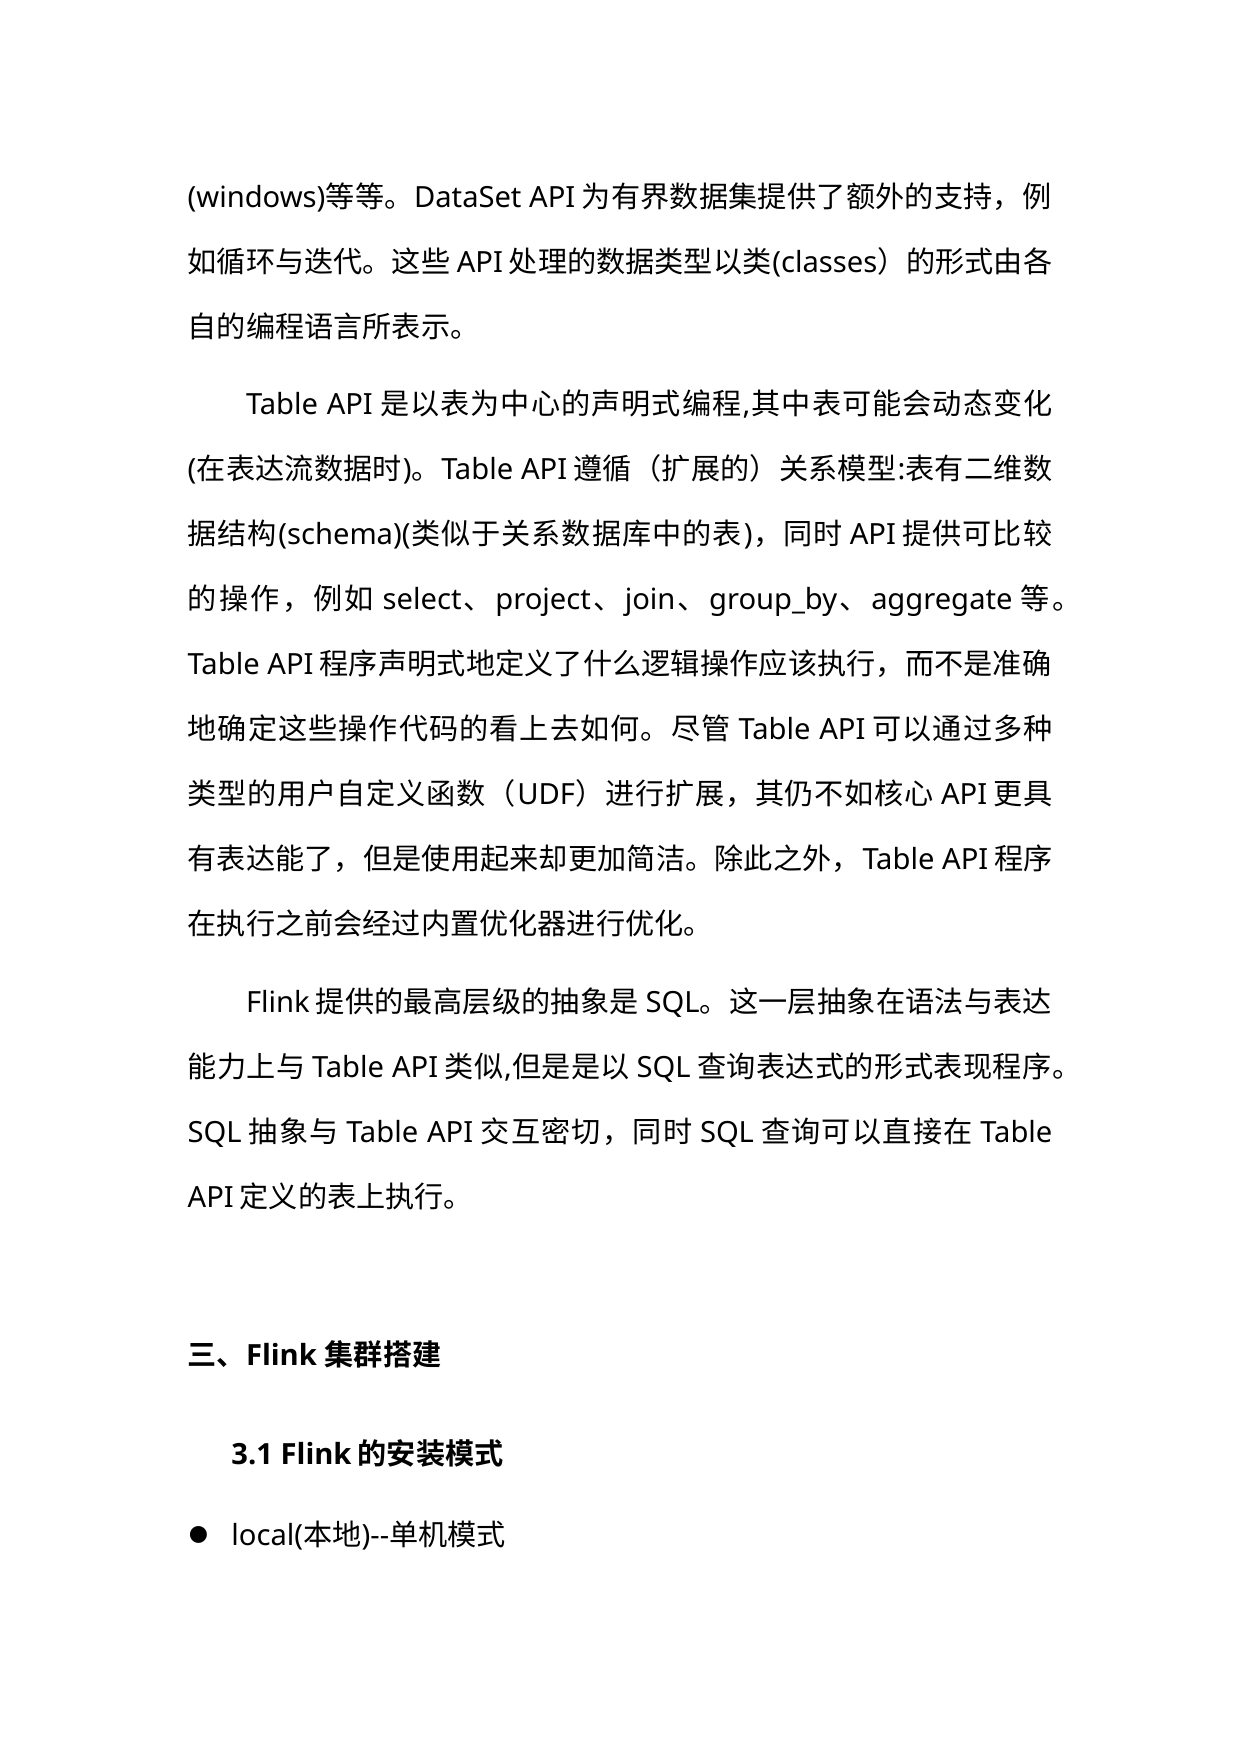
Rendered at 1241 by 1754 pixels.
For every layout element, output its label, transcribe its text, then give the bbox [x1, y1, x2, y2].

text Flink提供的最高层级的抽象是SQL。这一层抽象在语法与表达能力上与Table API类似,但是是以SQL查询表达式的形式表现程序。SQL抽象与Table API交互密切，同时SQL查询可以直接在Table API定义的表上执行。 [187, 967, 1053, 1227]
list local(本地)--单机模式 [187, 1501, 1053, 1566]
text Table API是以表为中心的声明式编程,其中表可能会动态变化(在表达流数据时)。Table API遵循（扩展的）关系模型:表有二维数据结构(schema)(类似于关系数据库中的表)，同时API提供可比较的操作，例如select、project、join、group_by、aggregate等。Table API程序声明式地定义了什么逻辑操作应该执行，而不是准确地确定这些操作代码的看上去如何。尽管Table API可以通过多种类型的用户自定义函数（UDF）进行扩展，其仍不如核心API更具有表达能了，但是使用起来却更加简洁。除此之外，Table API程序在执行之前会经过内置优化器进行优化。 [187, 369, 1053, 954]
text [187, 162, 1053, 357]
text 3.1 Flink的安装模式 [187, 1419, 1053, 1484]
list Flink 集群搭建 [187, 1321, 1053, 1386]
